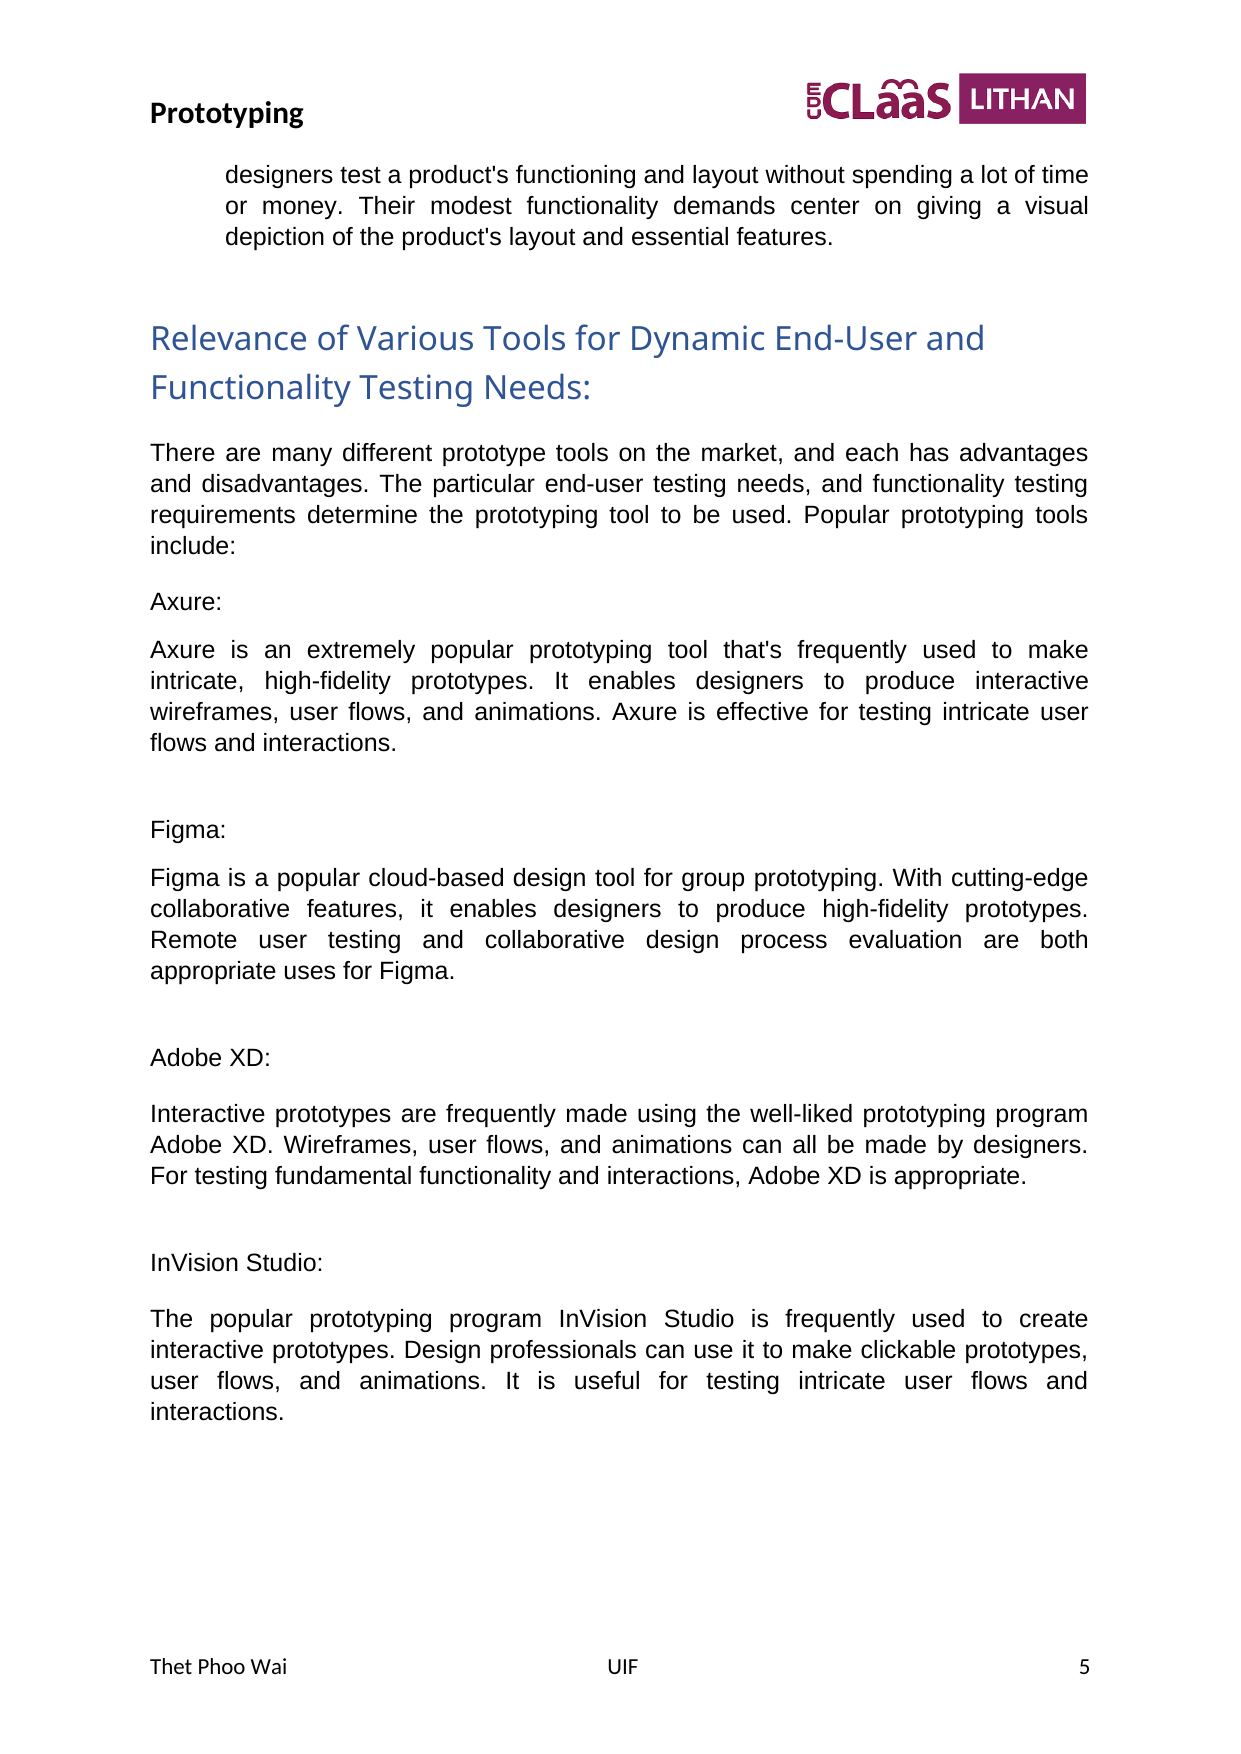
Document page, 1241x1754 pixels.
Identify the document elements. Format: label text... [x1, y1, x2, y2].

text There are many different prototype tools on the market, and each has advantages and disadvantages. The particular end-user testing needs, and functionality testing requirements determine the prototyping tool to be used. Popular prototyping tools include: [150, 438, 1090, 559]
text The popular prototyping program InVision Studio is frequently used to create interactive prototypes. Design professionals can use it to make clickable prototypes, user flows, and animations. It is useful for testing intricate user flows and interactions. [150, 1304, 1090, 1426]
text Axure is an extremely popular prototyping tool that's frequently used to make intricate, high-fidelity prototypes. It enables designers to produce interactive wireframes, user flows, and animations. Axure is effective for testing intricate user flows and interactions. [150, 634, 1090, 756]
text Adobe XD: [150, 1043, 1090, 1071]
text InVision Studio: [150, 1248, 1090, 1277]
text Figma: [150, 815, 1090, 843]
text Axure: [150, 587, 1090, 616]
text Figma is a popular cloud-based design tool for group prototyping. With cutting-edge collaborative features, it enables designers to produce high-fidelity prototypes. Remote user testing and collaborative design process evaluation are both appropriate uses for Figma. [150, 862, 1090, 984]
text Interactive prototypes are frequently made using the well-liked prototyping program Adobe XD. Wireframes, user flows, and animations can all be made by designers. For testing fundamental functionality and interactions, Adobe XD is appropriate. [150, 1099, 1090, 1189]
picture [798, 73, 1086, 124]
subtitle Relevance of Various Tools for Dynamic End-User and Functionality Testing Needs: [150, 315, 1090, 409]
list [187, 159, 1090, 250]
